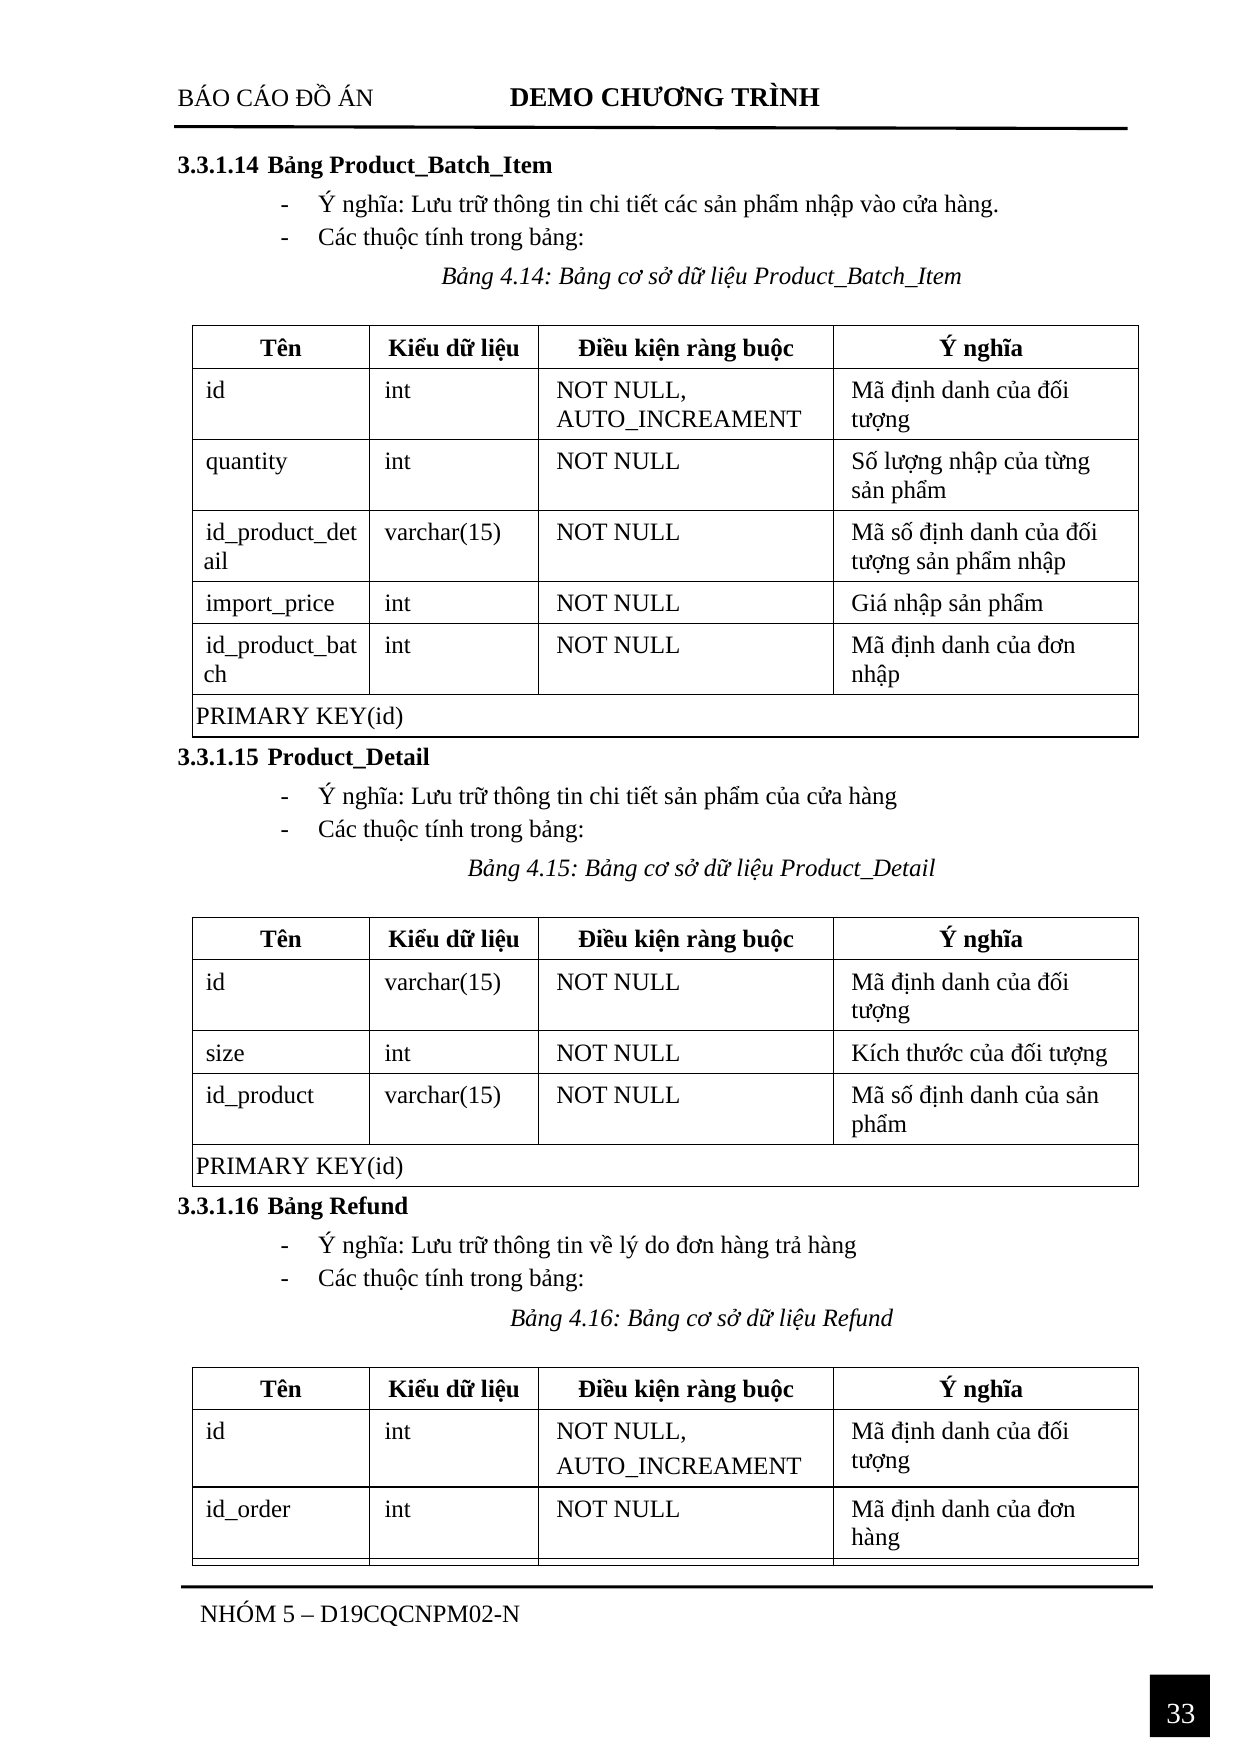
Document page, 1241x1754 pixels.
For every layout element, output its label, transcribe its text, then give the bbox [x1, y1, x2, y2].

table_cell import_price [193, 582, 369, 623]
table_cell id_product [193, 1074, 369, 1144]
table_cell size [193, 1031, 369, 1073]
table_cell id_order [193, 1488, 369, 1557]
table_header Ý nghĩa [834, 326, 1138, 368]
table_cell Mã số định danh của sản phẩm [834, 1074, 1138, 1144]
table_cell Mã định danh của đối tượng [834, 1410, 1138, 1486]
table_cell NOT NULL [539, 1074, 833, 1144]
table_cell NOT NULL [539, 440, 833, 510]
table_cell Mã định danh của đơn nhập [834, 624, 1138, 694]
table_cell Kích thước của đối tượng [834, 1031, 1138, 1073]
table_cell int [370, 369, 538, 439]
list Ý nghĩa: Lưu trữ thông tin chi tiết các sản phẩm nhập vào cửa hàng. [280, 189, 1153, 218]
table_header Kiểu dữ liệu [370, 1368, 538, 1409]
table_cell NOT NULL, AUTO_INCREAMENT [539, 369, 833, 439]
subtitle Bảng Refund [177, 1191, 1153, 1220]
table_cell int [370, 440, 538, 510]
table_header Tên [193, 918, 369, 959]
table_cell PRIMARY KEY(id) [193, 695, 1138, 736]
table_header Tên [193, 1368, 369, 1409]
table_cell int [370, 1031, 538, 1073]
table_cell varchar(15) [370, 511, 538, 581]
table_cell varchar(15) [370, 960, 538, 1030]
table_cell int [370, 1488, 538, 1557]
table_header Điều kiện ràng buộc [539, 1368, 833, 1409]
table_cell int [370, 1410, 538, 1486]
table_cell id [193, 369, 369, 439]
table_cell Mã định danh của đối tượng [834, 369, 1138, 439]
table_cell NOT NULL [539, 960, 833, 1030]
list Các thuộc tính trong bảng: [280, 1263, 1153, 1292]
table_cell int [370, 582, 538, 623]
list Ý nghĩa: Lưu trữ thông tin chi tiết sản phẩm của cửa hàng [280, 781, 1153, 809]
table_cell Mã định danh của đối tượng [834, 960, 1138, 1030]
table_cell Số lượng nhập của từng sản phẩm [834, 440, 1138, 510]
table_cell NOT NULL [539, 582, 833, 623]
table_cell Giá nhập sản phẩm [834, 582, 1138, 623]
table_header Ý nghĩa [834, 1368, 1138, 1409]
list Các thuộc tính trong bảng: [280, 814, 1153, 843]
subtitle Bảng Product_Batch_Item [177, 150, 1153, 178]
table_cell varchar(15) [370, 1074, 538, 1144]
table_cell NOT NULL, AUTO_INCREAMENT [539, 1410, 833, 1486]
table_cell id [193, 960, 369, 1030]
table_cell NOT NULL [539, 624, 833, 694]
table_header Kiểu dữ liệu [370, 918, 538, 959]
table_cell int [370, 624, 538, 694]
table_header Tên [193, 326, 369, 368]
table_cell NOT NULL [539, 1488, 833, 1557]
table_header Kiểu dữ liệu [370, 326, 538, 368]
table_cell id_product_batch [193, 624, 369, 694]
list Ý nghĩa: Lưu trữ thông tin về lý do đơn hàng trả hàng [280, 1231, 1153, 1259]
table_cell quantity [193, 440, 369, 510]
table_cell NOT NULL [539, 511, 833, 581]
table_cell id [193, 1410, 369, 1486]
list Các thuộc tính trong bảng: [280, 222, 1153, 251]
table_cell NOT NULL [539, 1031, 833, 1073]
subtitle Product_Detail [177, 742, 1153, 770]
table_cell id_product_detail [193, 511, 369, 581]
table_cell Mã số định danh của đối tượng sản phẩm nhập [834, 511, 1138, 581]
table_header Ý nghĩa [834, 918, 1138, 959]
table_header Điều kiện ràng buộc [539, 326, 833, 368]
table_cell Mã định danh của đơn hàng [834, 1488, 1138, 1557]
table_cell PRIMARY KEY(id) [193, 1145, 1138, 1186]
table_header Điều kiện ràng buộc [539, 918, 833, 959]
